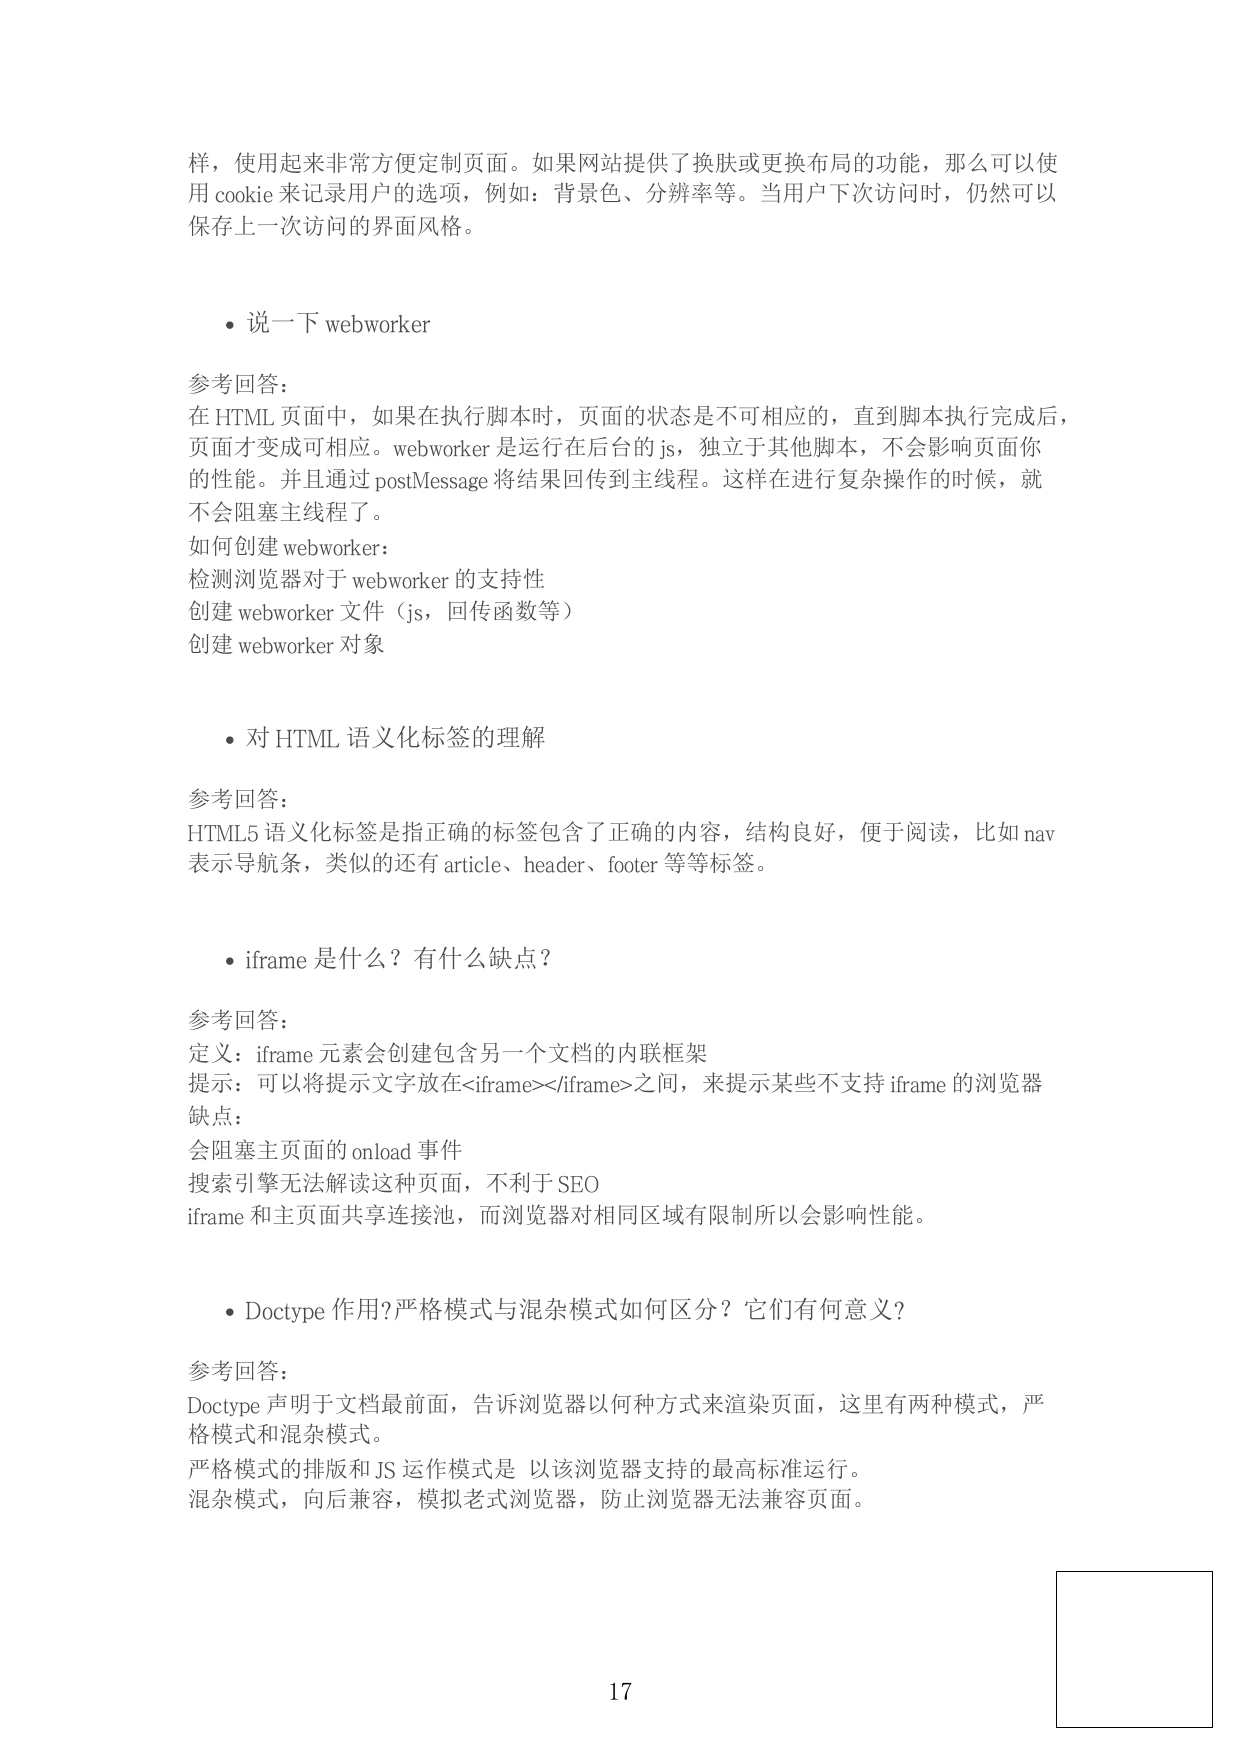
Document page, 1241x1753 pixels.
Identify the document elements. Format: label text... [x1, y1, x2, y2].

list 样，使用起来非常方便定制页面。如果网站提供了换肤或更换布局的功能，那么可以使 [187, 153, 1183, 176]
list 保存上一次访问的界面风格。 [187, 208, 1183, 241]
list 创建webworker文件（js，回传函数等） [187, 601, 652, 624]
list 参考回答： [187, 1361, 337, 1384]
list Doctype声明于文档最前面，告诉浏览器以何种方式来渲染页面，这里有两种模式，严 [187, 1394, 1175, 1417]
list 页面才变成可相应。webworker是运行在后台的js，独立于其他脚本，不会影响页面你 [187, 429, 1196, 462]
list 参考回答： [187, 374, 337, 397]
list 在HTML页面中，如果在执行脚本时，页面的状态是不可相应的，直到脚本执行完成后， [187, 406, 1196, 429]
list 参考回答： [187, 789, 337, 812]
list 17 [608, 1681, 670, 1706]
list 表示导航条，类似的还有article、header、footer等等标签。 [187, 845, 1182, 877]
list 提示：可以将提示文字放在<iframe></iframe>之间，来提示某些不支持iframe的浏览器 [187, 1066, 1174, 1098]
list 混杂模式，向后兼容，模拟老式浏览器，防止浏览器无法兼容页面。 [187, 1482, 982, 1514]
list 如何创建webworker： [187, 536, 444, 559]
list 搜索引擎无法解读这种页面，不利于SEO [187, 1173, 663, 1196]
list  对HTML语义化标签的理解 [225, 727, 617, 752]
list iframe和主页面共享连接池，而浏览器对相同区域有限制所以会影响性能。 [187, 1205, 1050, 1228]
list 严格模式的排版和JS 运作模式是 以该浏览器支持的最高标准运行。 [187, 1459, 982, 1482]
picture [1057, 1572, 1212, 1727]
list 缺点： [187, 1098, 1174, 1131]
list 不会阻塞主线程了。 [187, 494, 1196, 527]
list 参考回答： [187, 1010, 337, 1033]
list 检测浏览器对于webworker的支持性 [187, 569, 608, 592]
list 格模式和混杂模式。 [187, 1417, 1175, 1449]
list 定义：iframe元素会创建包含另一个文档的内联框架 [187, 1043, 1174, 1066]
list  iframe是什么？有什么缺点？ [225, 948, 635, 973]
list 创建webworker对象 [187, 634, 427, 657]
list 会阻塞主页面的onload事件 [187, 1140, 507, 1163]
list 用cookie来记录用户的选项，例如：背景色、分辨率等。当用户下次访问时，仍然可以 [187, 176, 1183, 208]
list  Doctype作用?严格模式与混杂模式如何区分？它们有何意义? [225, 1298, 1029, 1323]
list HTML5语义化标签是指正确的标签包含了正确的内容，结构良好，便于阅读，比如nav [187, 822, 1182, 845]
list 的性能。并且通过postMessage将结果回传到主线程。这样在进行复杂操作的时候，就 [187, 462, 1196, 494]
list  说一下webworker [225, 311, 491, 336]
